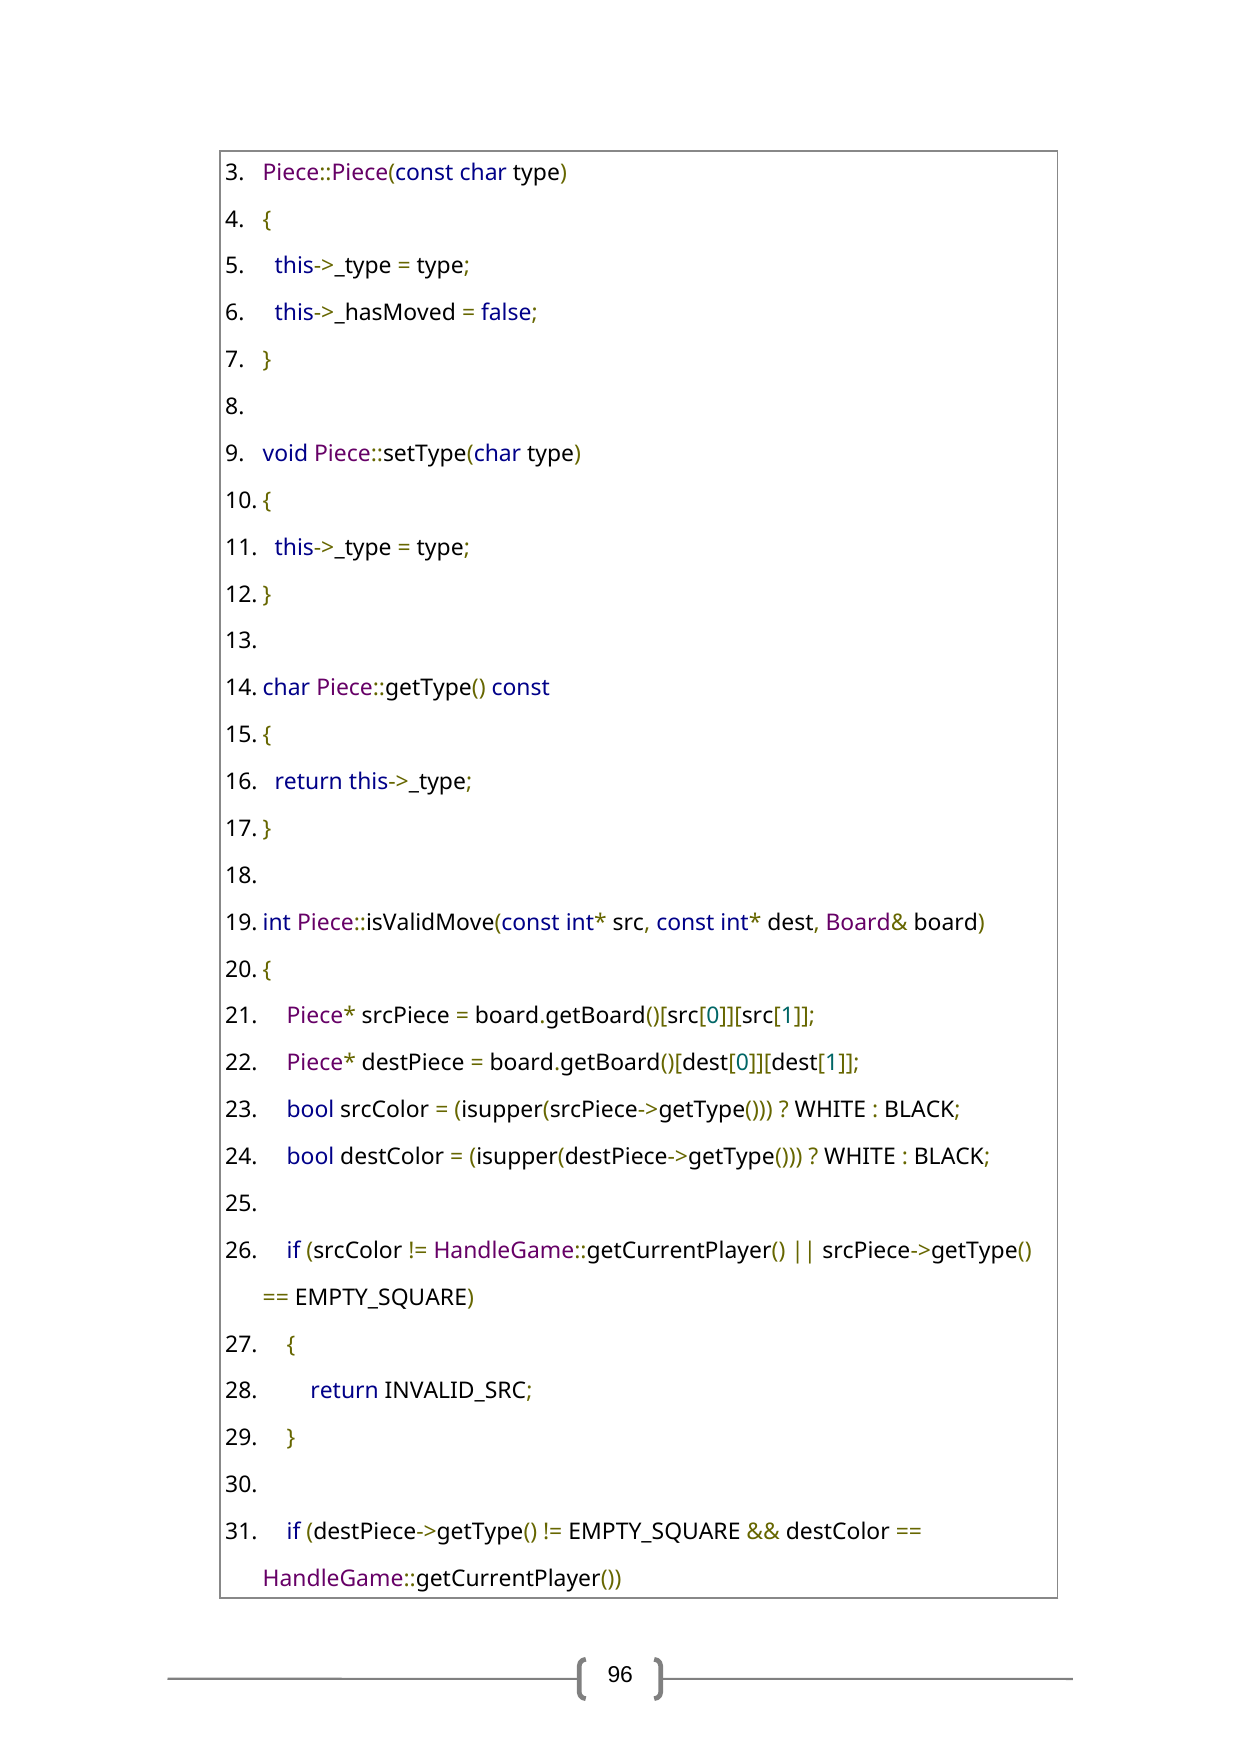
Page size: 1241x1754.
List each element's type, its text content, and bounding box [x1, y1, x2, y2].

list { [221, 197, 1057, 234]
list } [221, 1416, 1057, 1453]
list Piece* destPiece = board.getBoard()[dest[0]][dest[1]]; [221, 1041, 1057, 1078]
list this->_type = type; [221, 244, 1057, 281]
list { [221, 1322, 1057, 1359]
list } [221, 337, 1057, 374]
list } [221, 806, 1057, 843]
list return this->_type; [221, 759, 1057, 796]
list { [221, 947, 1057, 984]
list Piece* srcPiece = board.getBoard()[src[0]][src[1]]; [221, 994, 1057, 1031]
list char Piece::getType() const [221, 666, 1057, 703]
list { [221, 478, 1057, 515]
list this->_type = type; [221, 525, 1057, 562]
list void Piece::setType(char type) [221, 431, 1057, 468]
list { [221, 712, 1057, 749]
list if (srcColor != HandleGame::getCurrentPlayer() || srcPiece->getType() == EMPTY_SQUARE) [221, 1228, 1057, 1312]
list if (destPiece->getType() != EMPTY_SQUARE && destColor == HandleGame::getCurrentPlayer()) [221, 1509, 1057, 1597]
list Piece::Piece(const char type) [221, 152, 1057, 187]
list bool srcColor = (isupper(srcPiece->getType())) ? WHITE : BLACK; [221, 1087, 1057, 1124]
list int Piece::isValidMove(const int* src, const int* dest, Board& board) [221, 900, 1057, 937]
list bool destColor = (isupper(destPiece->getType())) ? WHITE : BLACK; [221, 1134, 1057, 1171]
list return INVALID_SRC; [221, 1369, 1057, 1406]
list } [221, 572, 1057, 609]
list this->_hasMoved = false; [221, 291, 1057, 328]
